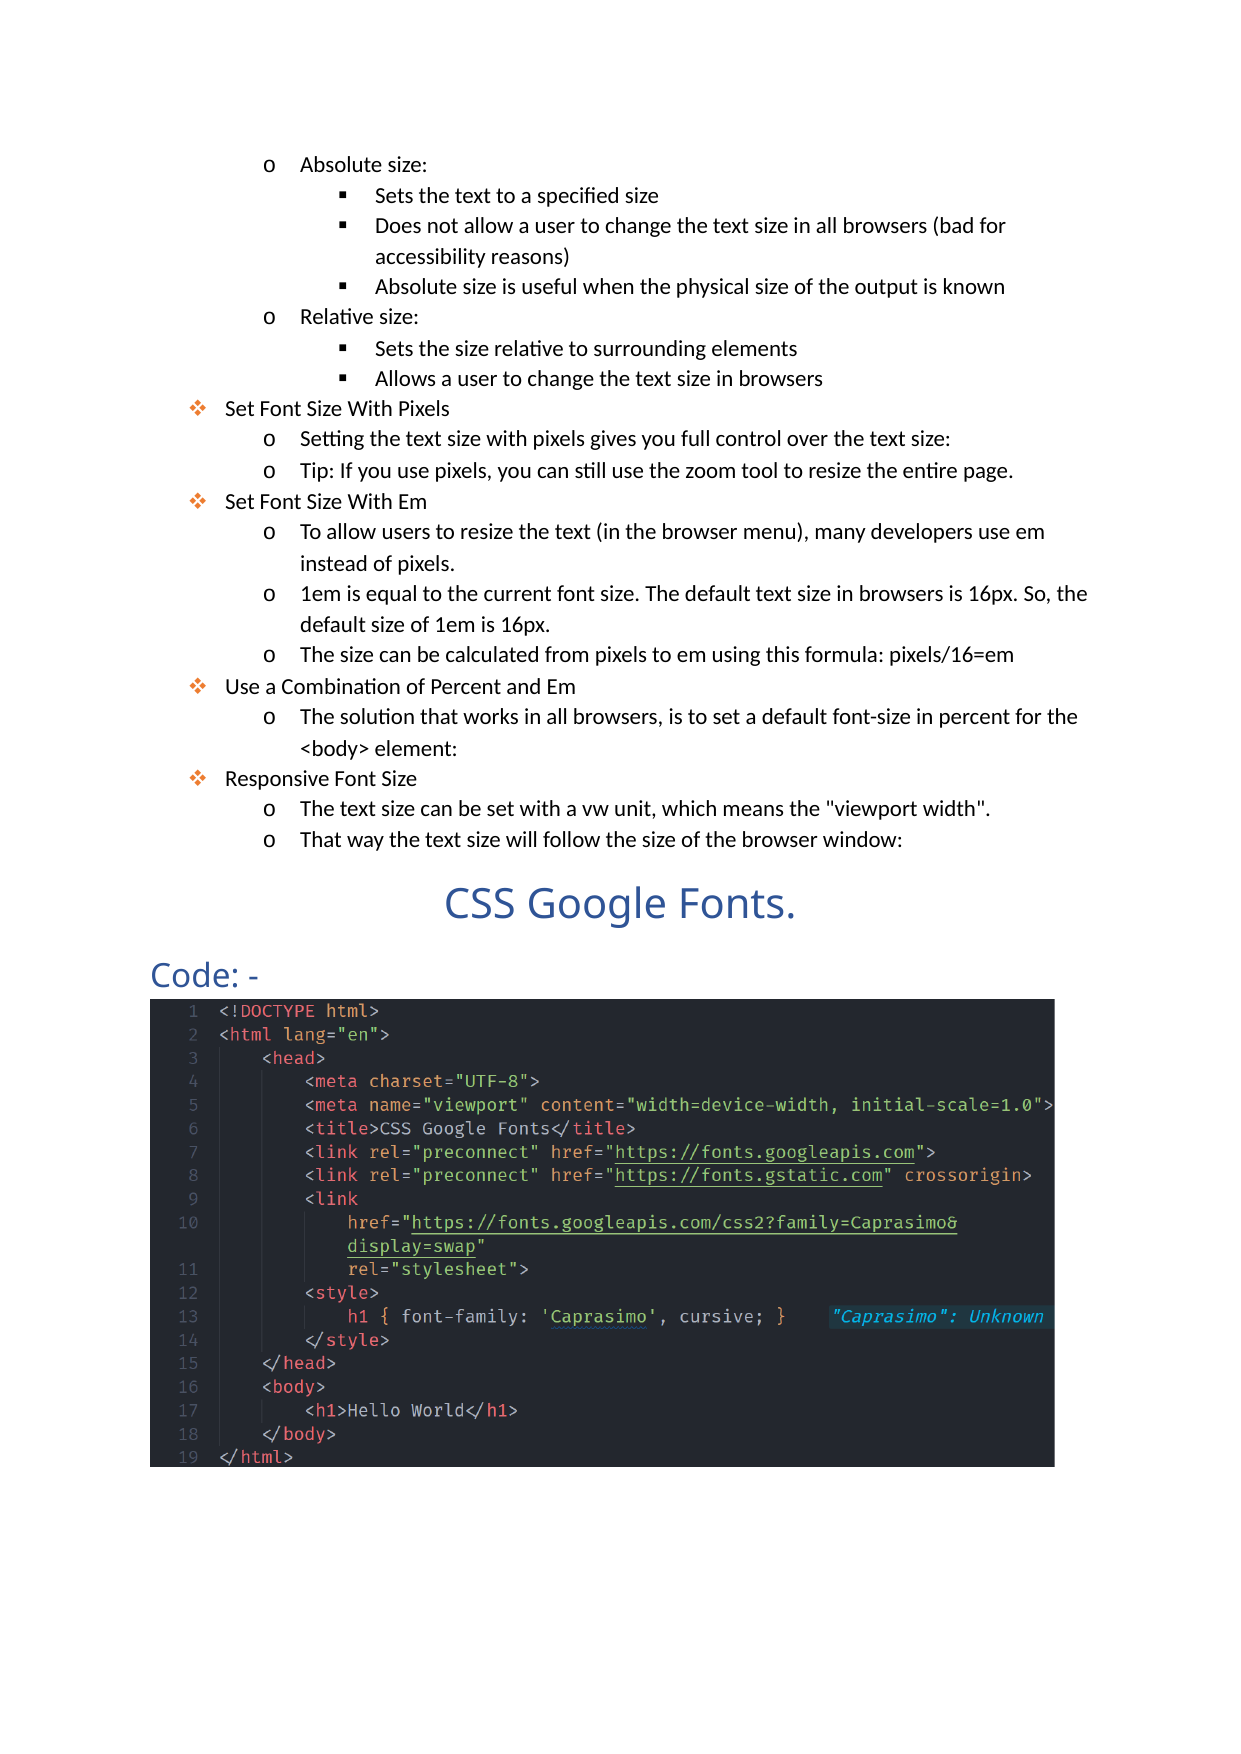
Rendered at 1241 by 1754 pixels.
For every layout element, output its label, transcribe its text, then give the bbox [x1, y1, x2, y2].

picture [150, 999, 1055, 1467]
list That way the text size will follow the size of the browser window: [262, 826, 1090, 855]
list The size can be calculated from pixels to em using this formula: pixels/16=em [262, 641, 1090, 670]
list Sets the text to a specified size [337, 181, 1090, 209]
list Set Font Size With Pixels [187, 394, 1090, 422]
list Use a Combination of Percent and Em [187, 672, 1090, 700]
list Absolute size: [262, 150, 1090, 179]
list The text size can be set with a vw unit, which means the "viewport width". [262, 794, 1090, 823]
list Sets the size relative to surrounding elements [337, 334, 1090, 362]
list 1em is equal to the current font size. The default text size in browsers is 16px. So, the default size of 1em is 16px. [262, 579, 1090, 638]
list Tip: If you use pixels, you can still use the zoom tool to resize the entire page. [262, 456, 1090, 485]
list Setting the text size with pixels gives you full control over the text size: [262, 424, 1090, 453]
list Does not allow a user to change the text size in all browsers (bad for accessibility reasons) [337, 212, 1090, 270]
text CSS Google Fonts. [150, 874, 1090, 930]
list Absolute size is useful when the physical size of the output is known [337, 272, 1090, 300]
list Set Font Size With Em [187, 487, 1090, 515]
list Allows a user to change the text size in browsers [337, 364, 1090, 392]
list To allow users to resize the text (in the browser menu), many developers use em instead of pixels. [262, 517, 1090, 577]
list Relative size: [262, 302, 1090, 331]
list The solution that works in all browsers, is to set a default font-size in percent for the <body> element: [262, 702, 1090, 762]
list Responsive Font Size [187, 764, 1090, 792]
